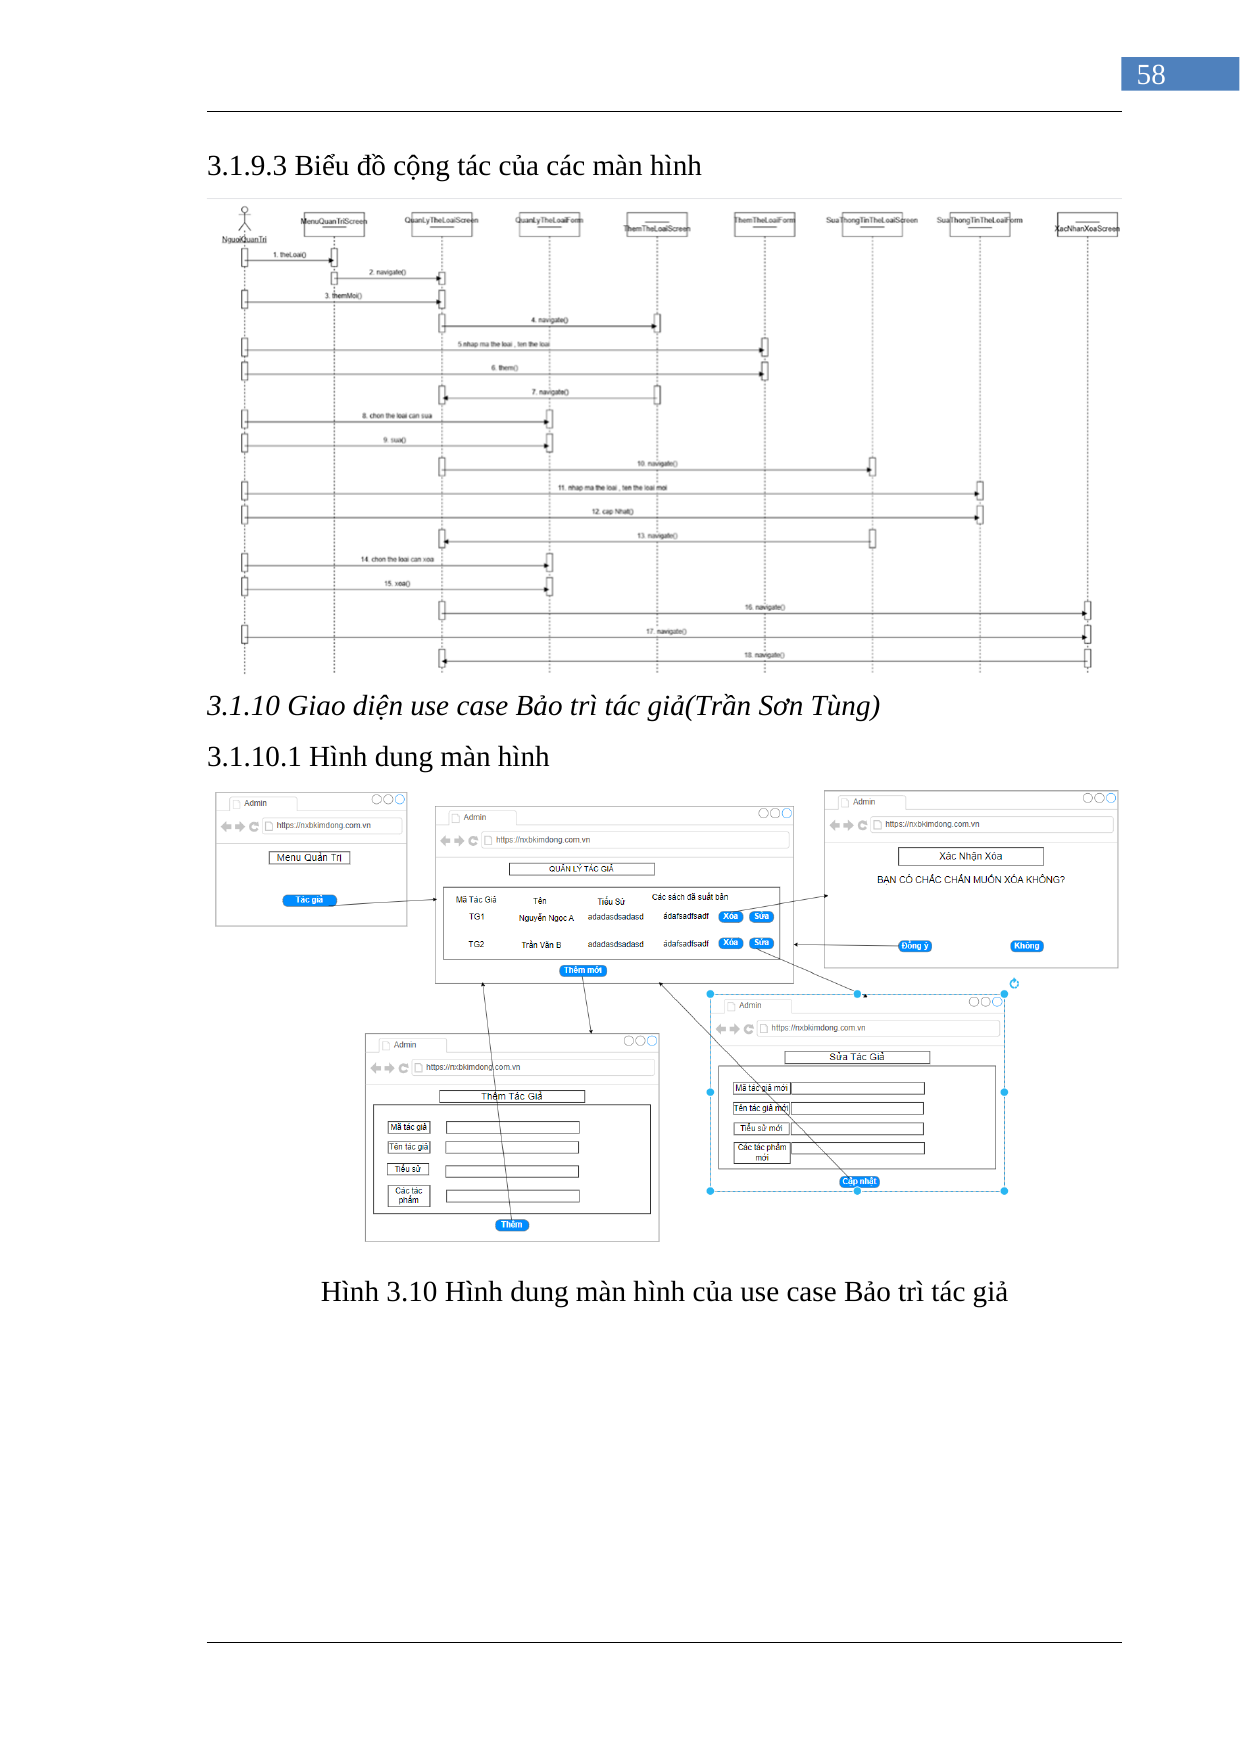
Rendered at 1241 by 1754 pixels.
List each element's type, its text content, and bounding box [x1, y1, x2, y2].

picture [206, 790, 1123, 1246]
subtitle 3.1.10.1 Hình dung màn hình [207, 739, 1122, 773]
picture [206, 198, 1122, 676]
subtitle 3.1.9.3 Biểu đồ cộng tác của các màn hình [207, 148, 1122, 181]
subtitle 3.1.10 Giao diện use case Bảo trì tác giả(Trần Sơn Tùng) [207, 688, 1122, 722]
text Hình 3.10 Hình dung màn hình của use case Bảo trì tác giả [207, 1274, 1122, 1308]
